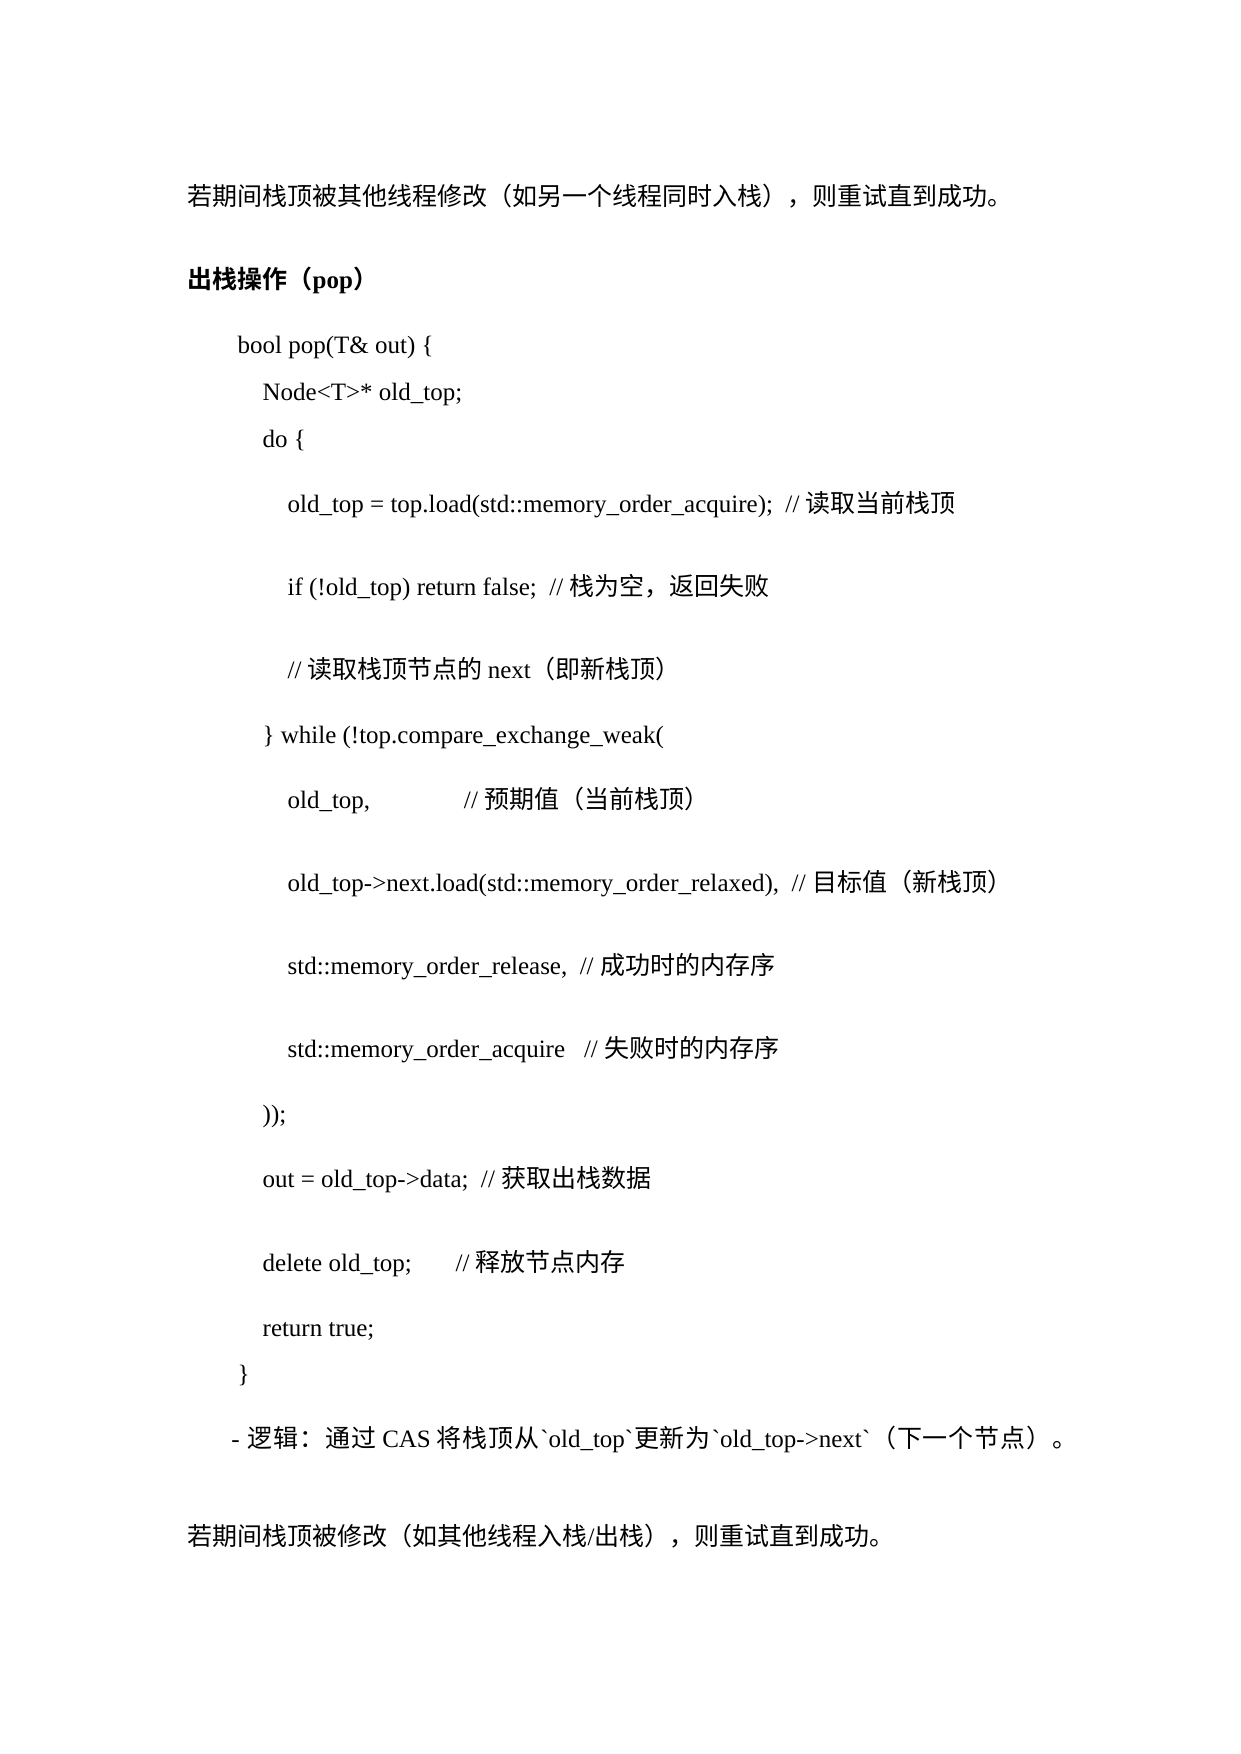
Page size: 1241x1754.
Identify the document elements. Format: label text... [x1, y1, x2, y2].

text // 读取栈顶节点的next（即新栈顶） [237, 635, 1053, 700]
text old_top->next.load(std::memory_order_relaxed), // 目标值（新栈顶） [237, 848, 1053, 913]
text std::memory_order_acquire // 失败时的内存序 [237, 1014, 1053, 1079]
text out = old_top->data; // 获取出栈数据 [237, 1144, 1053, 1209]
text if (!old_top) return false; // 栈为空，返回失败 [237, 552, 1053, 617]
text delete old_top; // 释放节点内存 [237, 1228, 1053, 1293]
subtitle 出栈操作（pop） [187, 245, 1053, 310]
text Node<T>* old_top; [237, 375, 1053, 408]
text old_top, // 预期值（当前栈顶） [237, 765, 1053, 830]
text )); [237, 1098, 1053, 1130]
text - 逻辑：通过CAS将栈顶从`old_top`更新为`old_top->next`（下一个节点）。若期间栈顶被修改（如其他线程入栈/出栈），则重试直到成功。 [187, 1404, 1053, 1567]
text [187, 162, 1053, 227]
text bool pop(T& out) { [237, 328, 1053, 361]
text } while (!top.compare_exchange_weak( [237, 718, 1053, 751]
text old_top = top.load(std::memory_order_acquire); // 读取当前栈顶 [237, 469, 1053, 534]
text do { [237, 422, 1053, 454]
text return true; [237, 1311, 1053, 1343]
text } [237, 1358, 1053, 1390]
text std::memory_order_release, // 成功时的内存序 [237, 931, 1053, 996]
